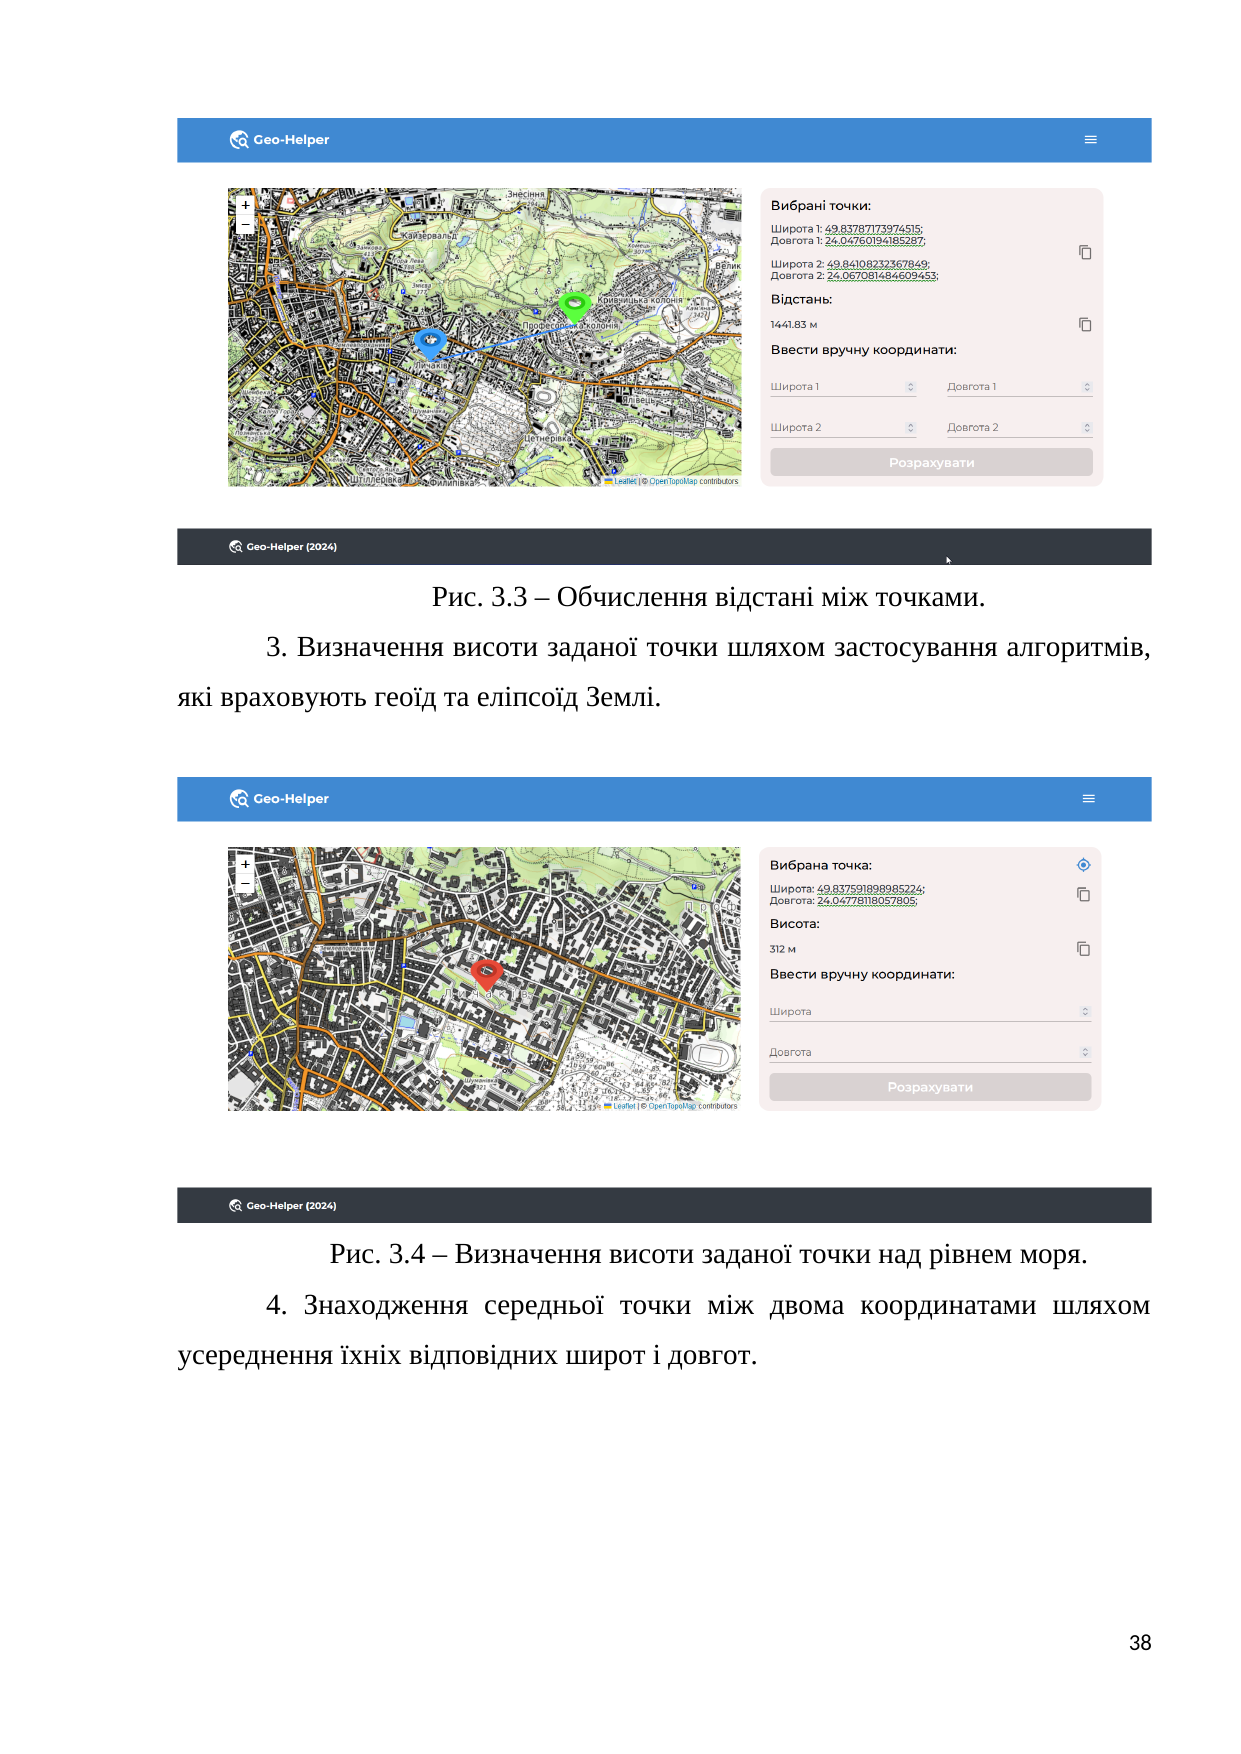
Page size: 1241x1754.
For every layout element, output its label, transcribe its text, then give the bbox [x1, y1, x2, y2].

text Рис. 3.3 – Обчислення відстані між точками. [177, 579, 1152, 612]
picture [177, 777, 1152, 1223]
text 4. Знаходження середньої точки між двома координатами шляхом усереднення їхніх відповідних широт і довгот. [177, 1287, 1152, 1371]
picture [177, 118, 1152, 565]
text Рис. 3.4 – Визначення висоти заданої точки над рівнем моря. [177, 1237, 1152, 1270]
text 3. Визначення висоти заданої точки шляхом застосування алгоритмів, які враховують геоїд та еліпсоїд Землі. [177, 629, 1152, 713]
